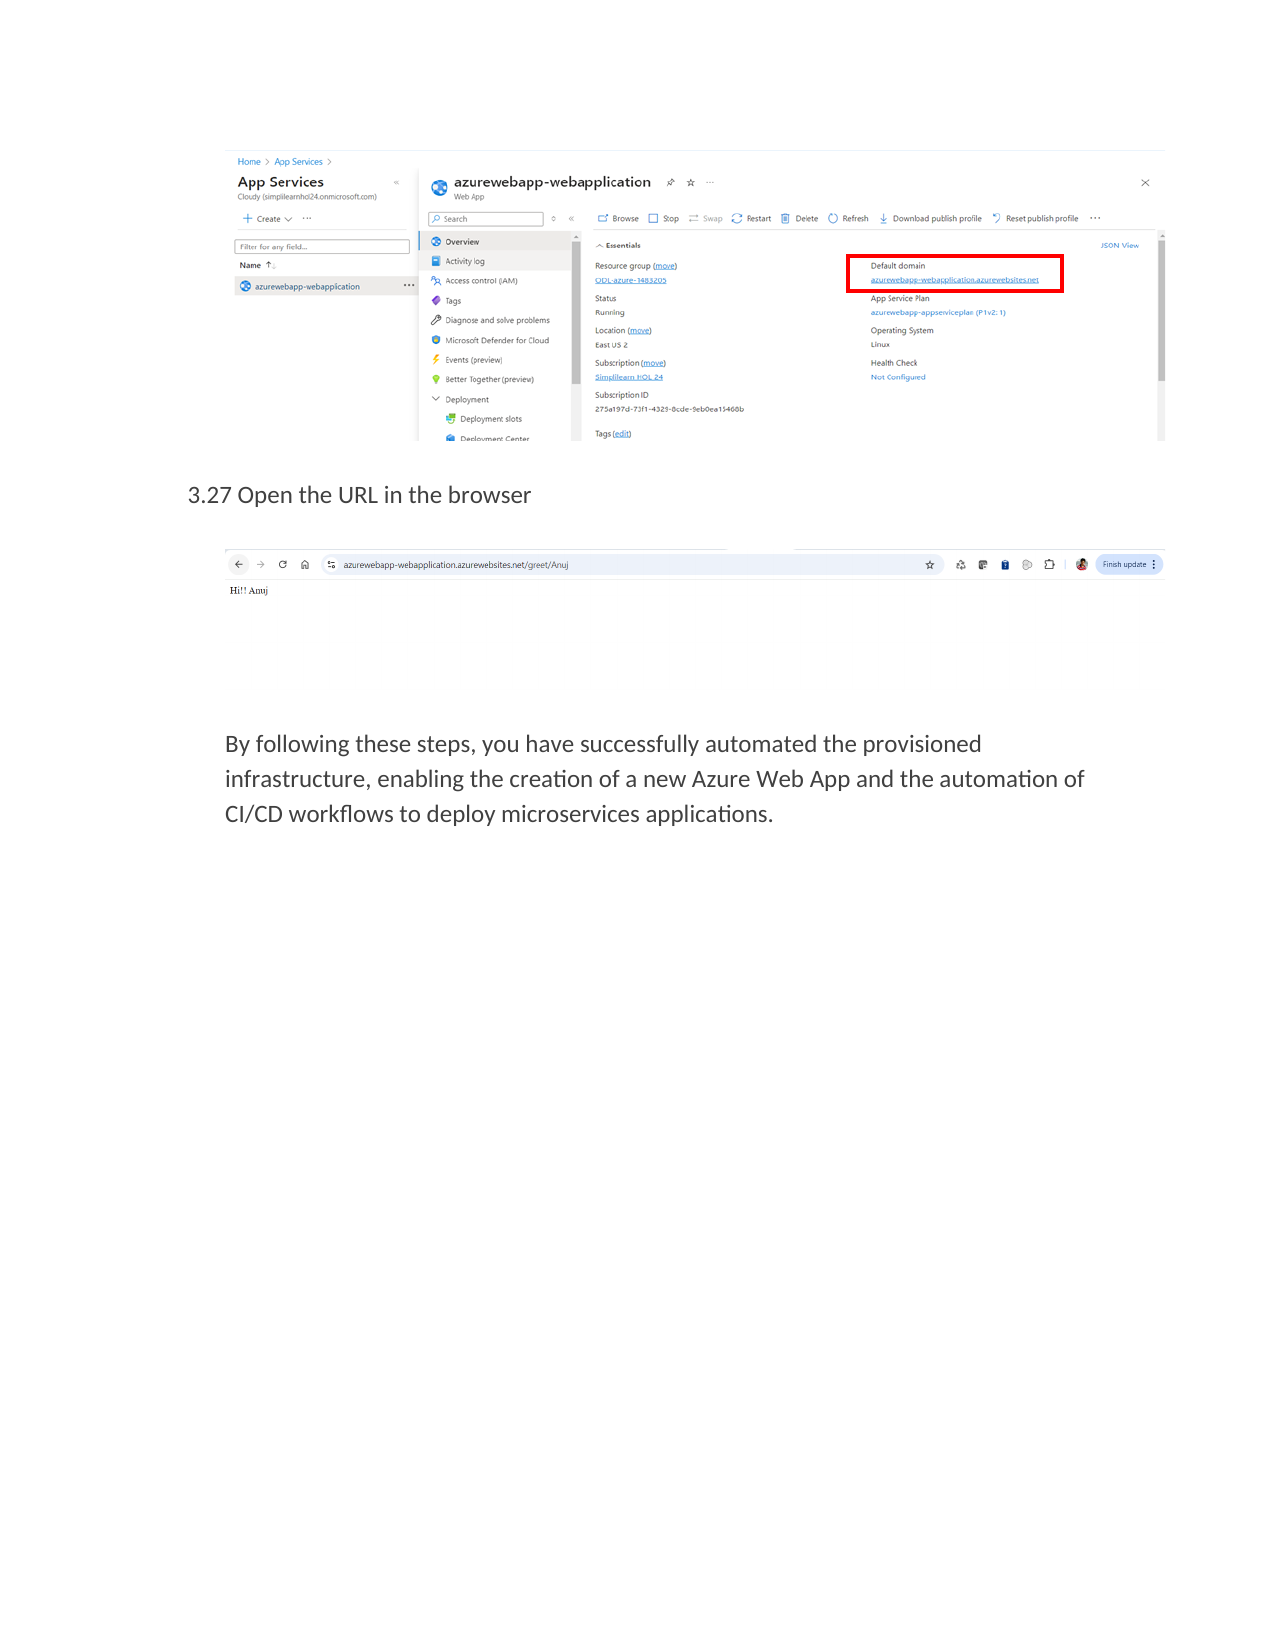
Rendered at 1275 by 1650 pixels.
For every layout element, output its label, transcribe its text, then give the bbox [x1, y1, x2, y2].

picture [225, 150, 1166, 441]
list By following these steps, you have successfully automated the provisioned infrastructure, enabling the creation of a new Azure Web App and the automation of CI/CD workflows to deploy microservices applications. [225, 729, 1125, 829]
picture [225, 549, 1166, 690]
list Open the URL in the browser [187, 479, 1125, 509]
